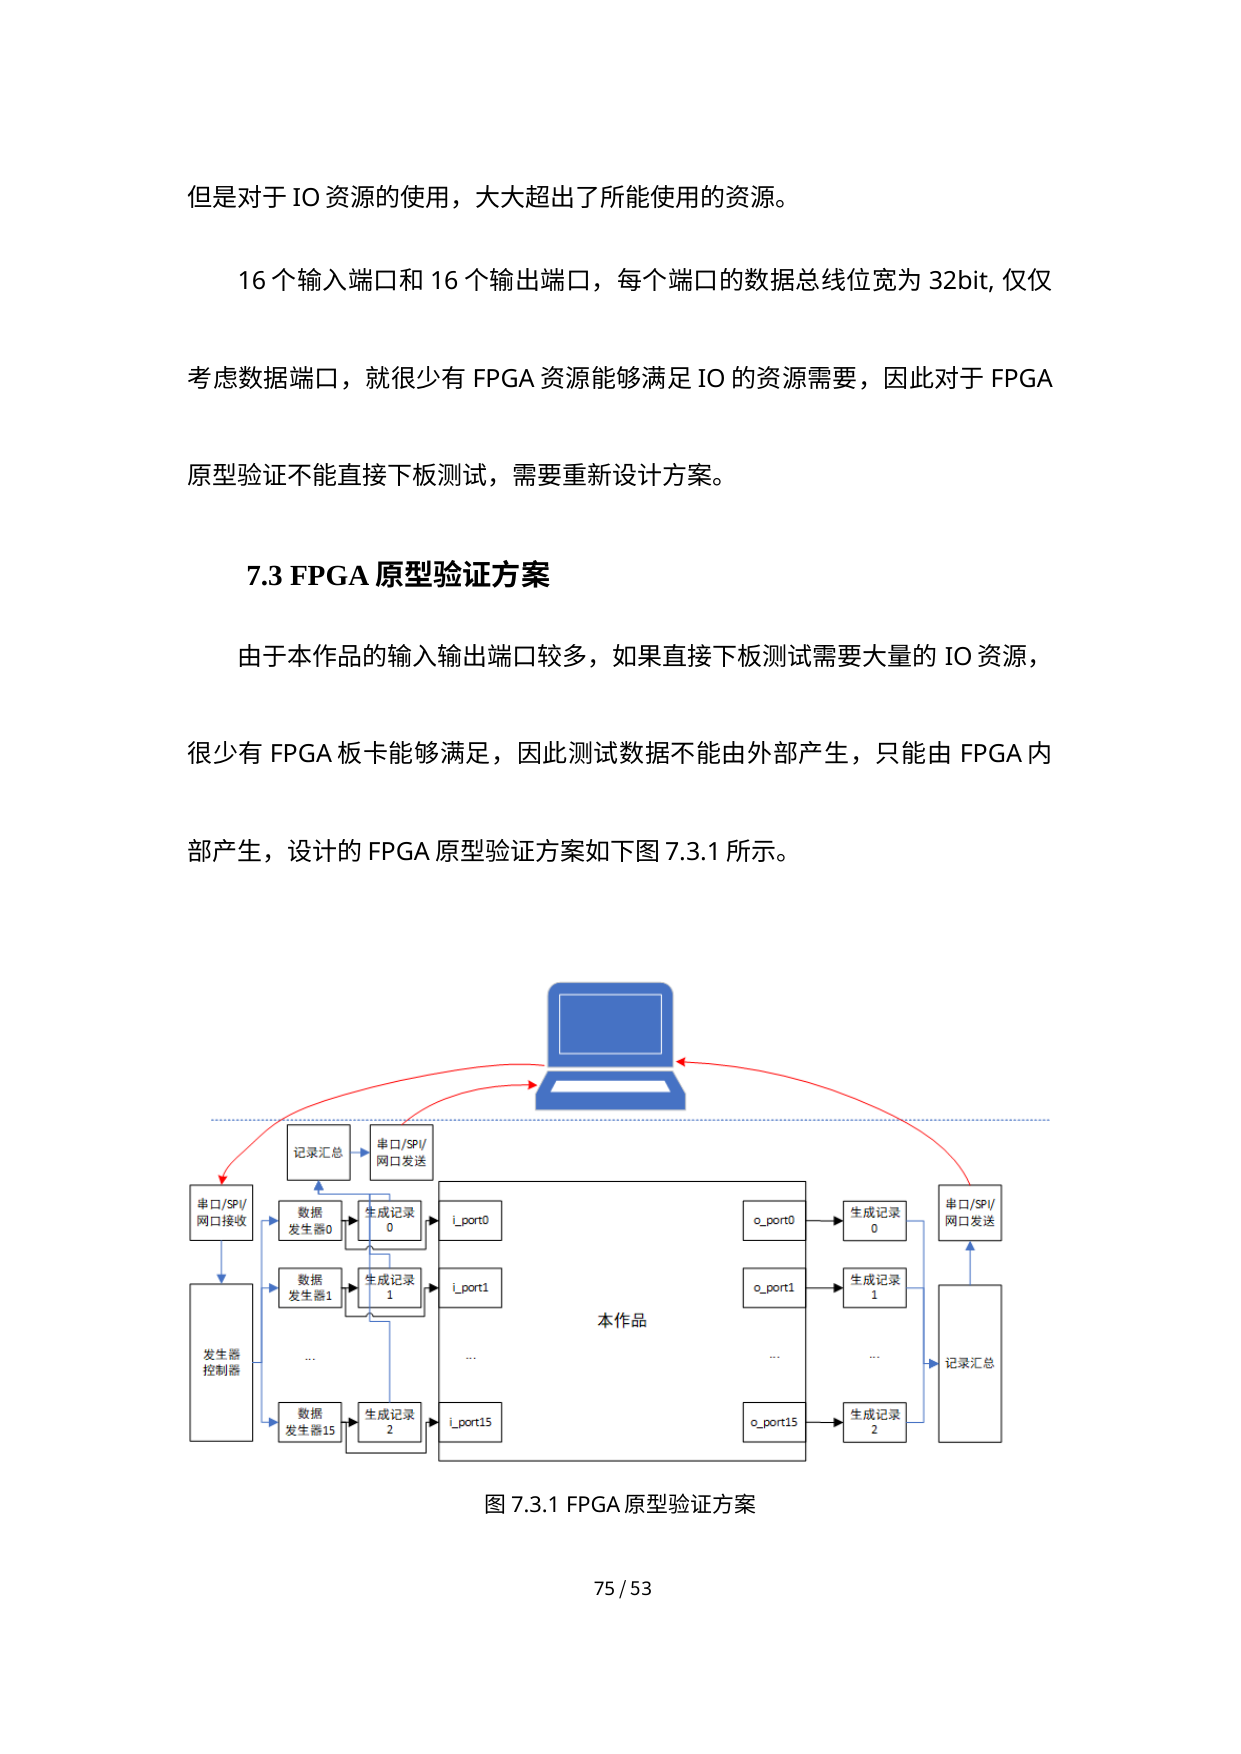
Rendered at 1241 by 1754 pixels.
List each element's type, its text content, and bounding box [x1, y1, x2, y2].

subtitle 7.3 FPGA原型验证方案 [187, 541, 1053, 606]
text 图7.3.1 FPGA原型验证方案 [187, 1486, 1053, 1519]
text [187, 163, 1053, 228]
text 16个输入端口和16个输出端口，每个端口的数据总线位宽为32bit, 仅仅考虑数据端口，就很少有FPGA资源能够满足IO的资源需要，因此对于FPGA原型验证不能直接下板测试，需要重新设计方案。 [187, 246, 1053, 506]
picture [187, 981, 1052, 1462]
text 由于本作品的输入输出端口较多，如果直接下板测试需要大量的IO资源，很少有FPGA板卡能够满足，因此测试数据不能由外部产生，只能由FPGA内部产生，设计的FPGA原型验证方案如下图7.3.1所示。 [187, 622, 1053, 882]
